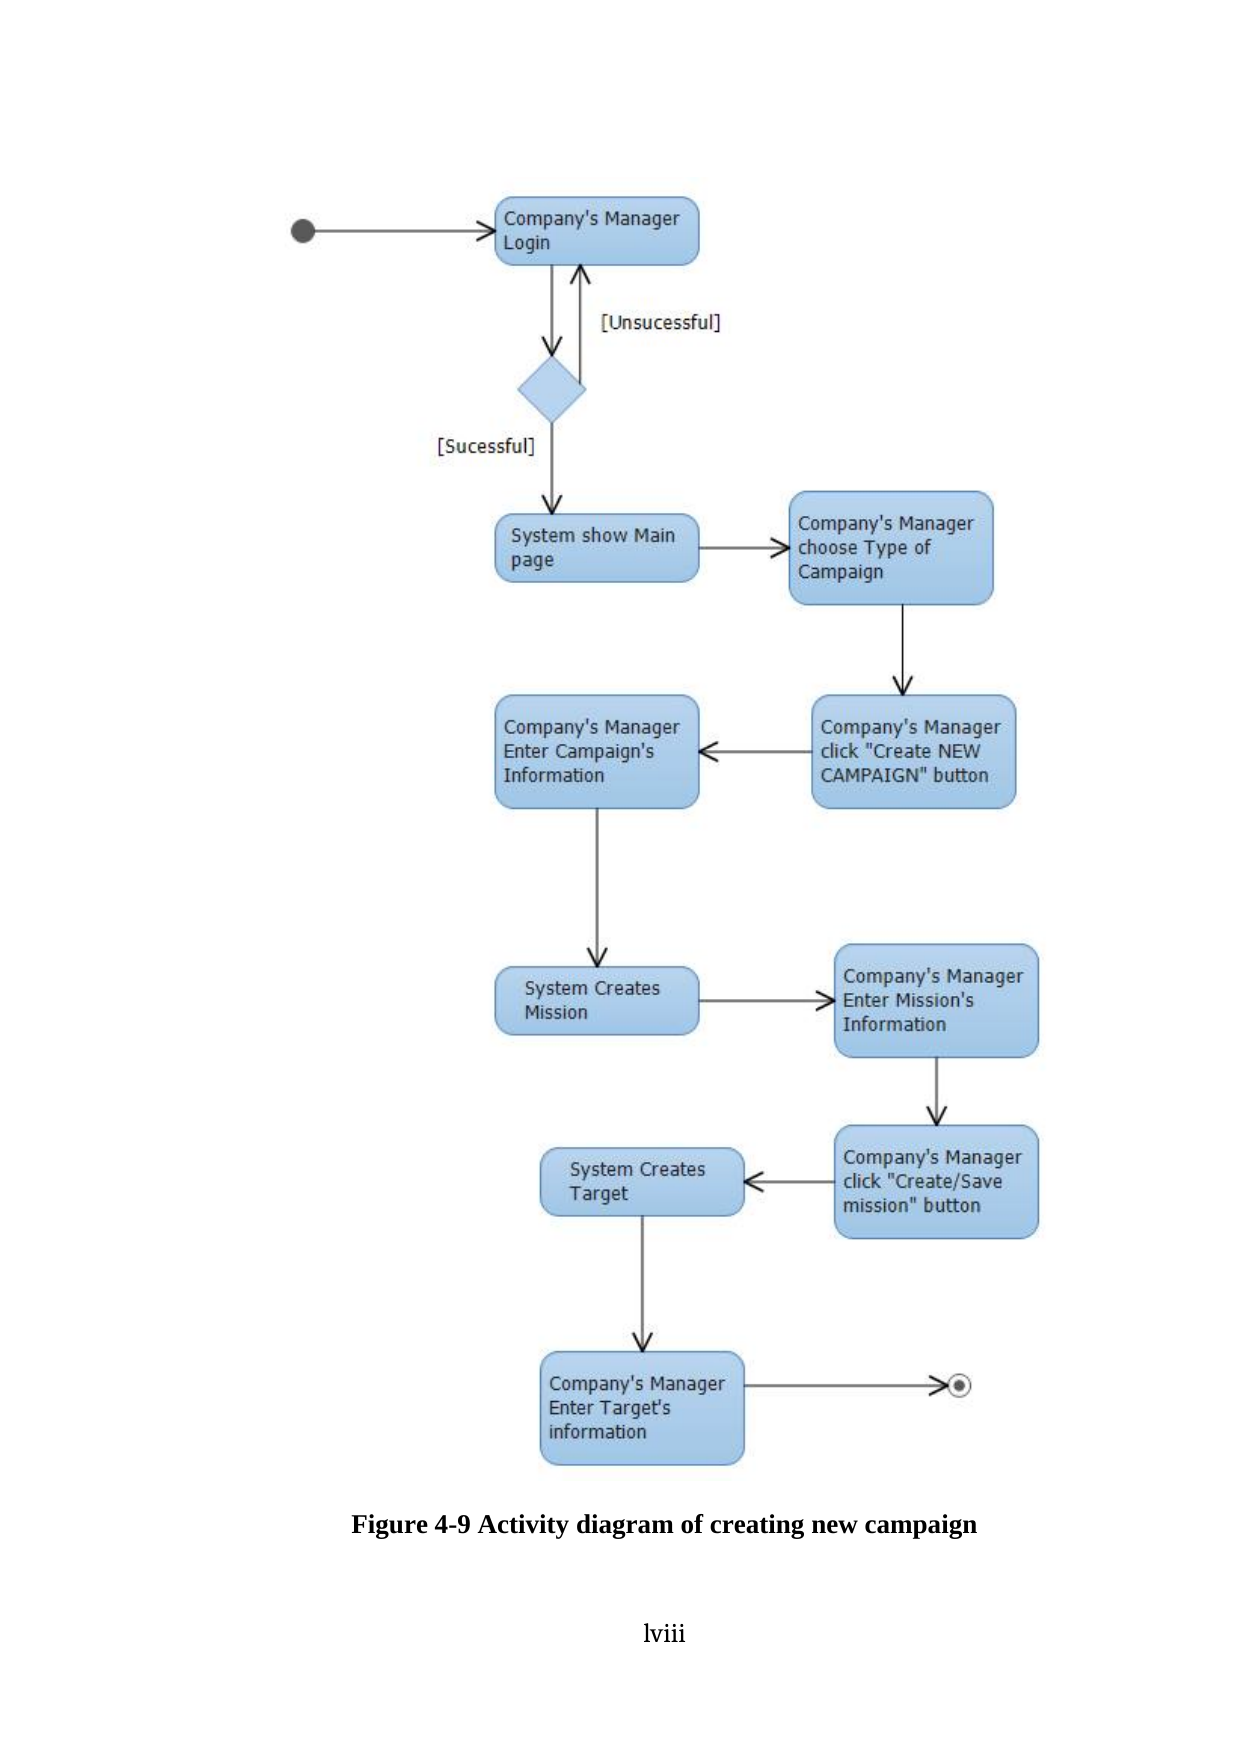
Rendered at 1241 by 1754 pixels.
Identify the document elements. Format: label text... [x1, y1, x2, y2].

picture [273, 177, 1056, 1481]
text Figure 4-9 Activity diagram of creating new campaign [207, 1508, 1122, 1539]
